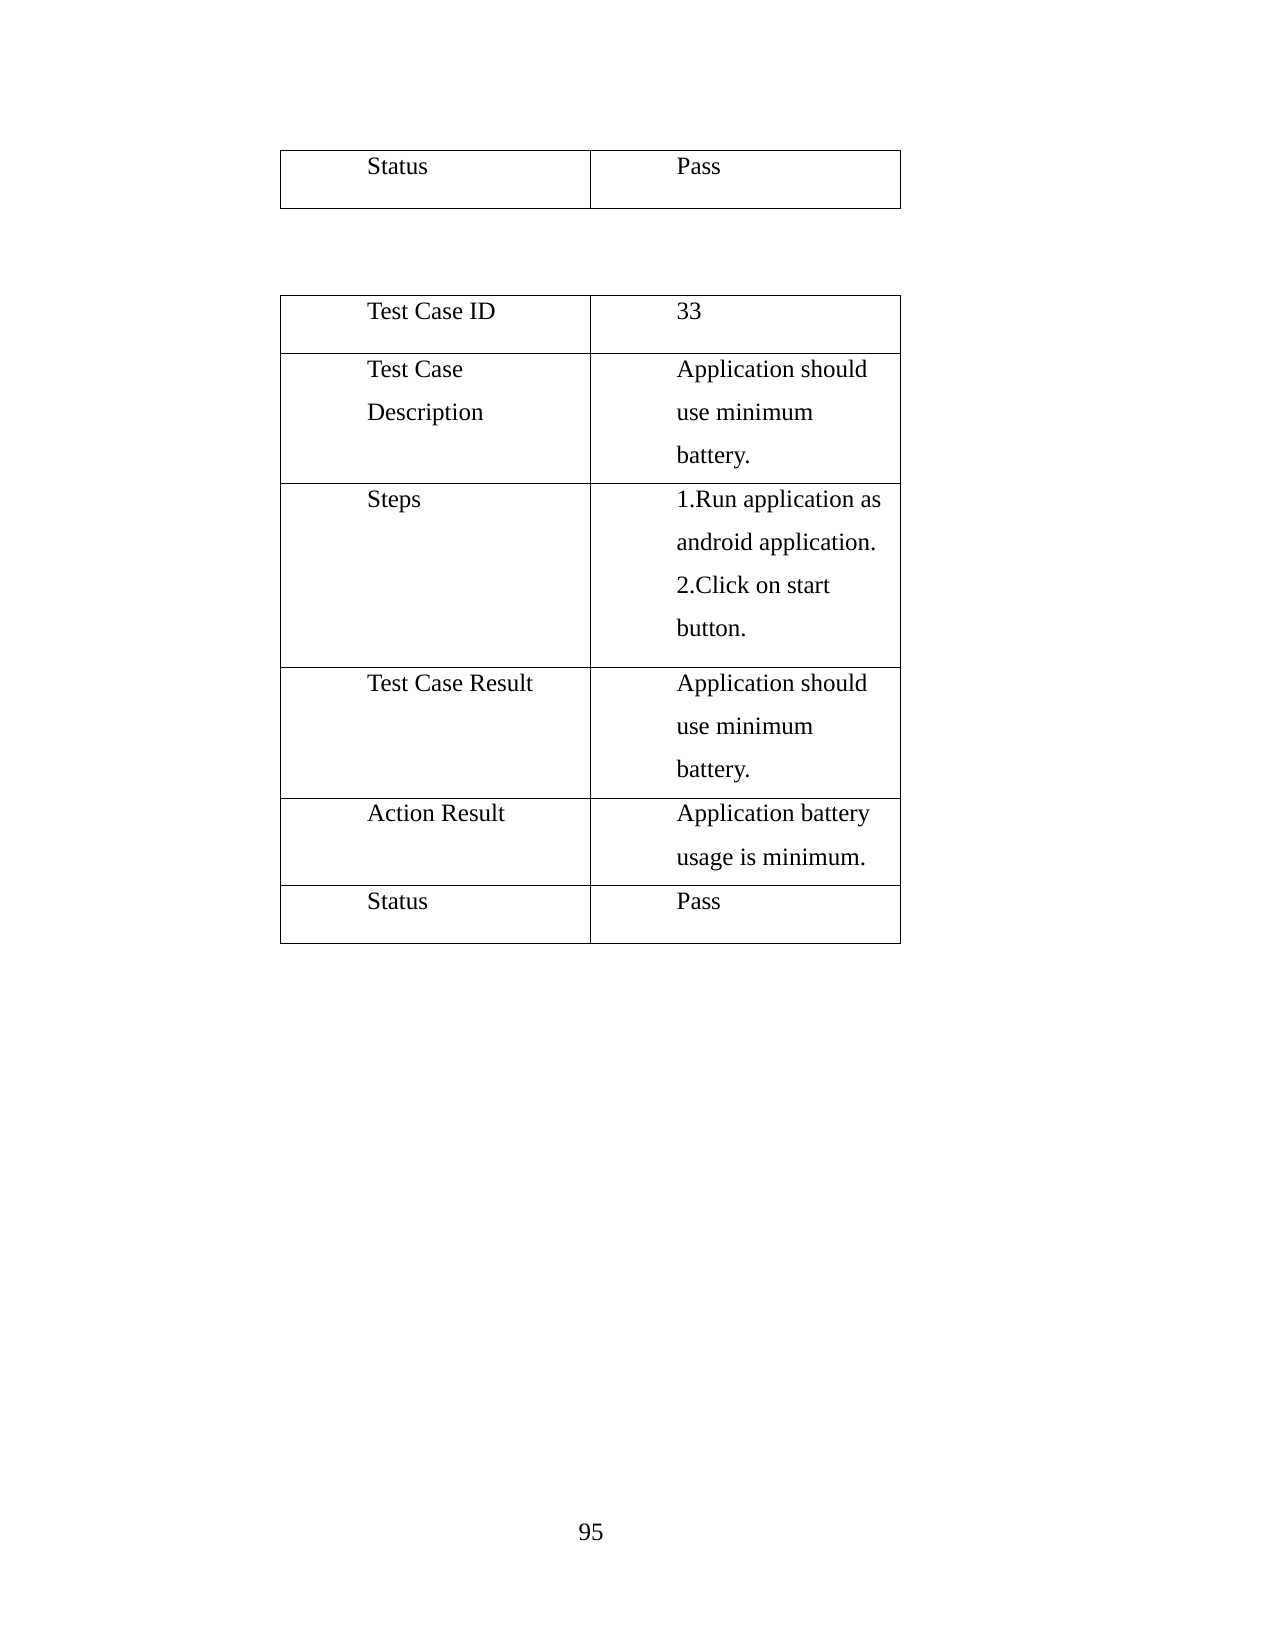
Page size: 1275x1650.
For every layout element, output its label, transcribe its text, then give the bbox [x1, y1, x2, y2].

table_cell Steps [281, 484, 590, 667]
table_cell Application should use minimum battery. [591, 354, 900, 483]
table_cell Application should use minimum battery. [591, 668, 900, 797]
table_cell Status [281, 151, 590, 208]
table_header 33 [591, 296, 900, 353]
table_cell Test Case Result [281, 668, 590, 797]
table_header Test Case ID [281, 296, 590, 353]
table_cell Pass [591, 151, 900, 208]
table_cell Test Case Description [281, 354, 590, 483]
table_cell Action Result [281, 799, 590, 885]
table_cell Status [281, 886, 590, 942]
table_cell Pass [591, 886, 900, 942]
table_cell Application battery usage is minimum. [591, 799, 900, 885]
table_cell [591, 484, 900, 667]
